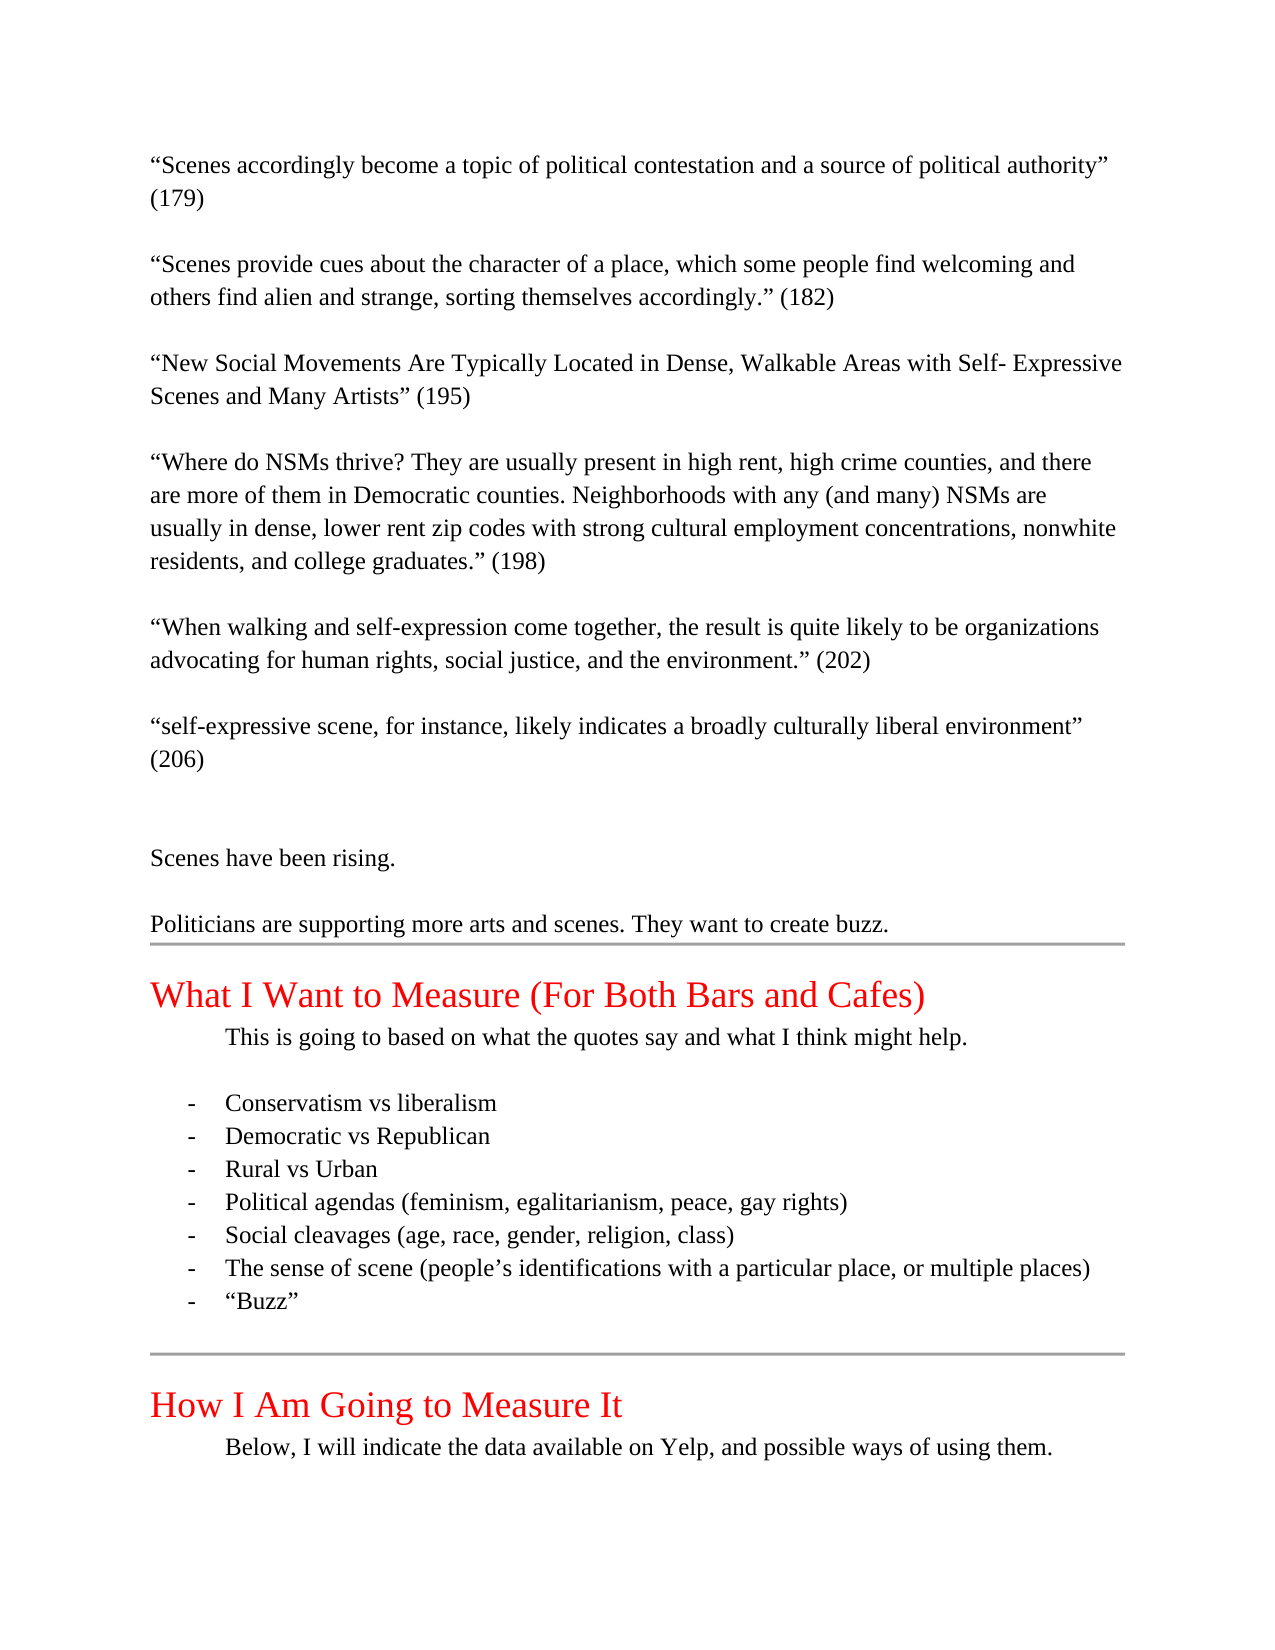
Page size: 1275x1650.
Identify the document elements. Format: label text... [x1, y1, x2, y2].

text “Where do NSMs thrive? They are usually present in high rent, high crime counties, and there are more of them in Democratic counties. Neighborhoods with any (and many) NSMs are usually in dense, lower rent zip codes with strong cultural employment concentrations, nonwhite residents, and college graduates.” (198) [150, 447, 1125, 575]
list Rural vs Urban [187, 1154, 1125, 1183]
list “Buzz” [187, 1286, 1125, 1315]
text How I Am Going to Measure It [150, 1383, 1125, 1426]
text What I Want to Measure (For Both Bars and Cafes) [150, 973, 1125, 1016]
text Scenes have been rising. [150, 843, 1125, 872]
text Politicians are supporting more arts and scenes. They want to create buzz. [150, 909, 1125, 938]
list Democratic vs Republican [187, 1121, 1125, 1150]
text “Scenes accordingly become a topic of political contestation and a source of political authority” (179) [150, 150, 1125, 212]
text “Scenes provide cues about the character of a place, which some people find welcoming and others find alien and strange, sorting themselves accordingly.” (182) [150, 249, 1125, 311]
list The sense of scene (people’s identifications with a particular place, or multiple places) [187, 1253, 1125, 1282]
text This is going to based on what the quotes say and what I think might help. [150, 1022, 1125, 1051]
text “self-expressive scene, for instance, likely indicates a broadly culturally liberal environment” (206) [150, 711, 1125, 773]
text Below, I will indicate the data available on Yelp, and possible ways of using them. [150, 1432, 1125, 1461]
list Conservatism vs liberalism [187, 1088, 1125, 1117]
list Social cleavages (age, race, gender, religion, class) [187, 1220, 1125, 1249]
text “When walking and self-expression come together, the result is quite likely to be organizations advocating for human rights, social justice, and the environment.” (202) [150, 612, 1125, 674]
text “New Social Movements Are Typically Located in Dense, Walkable Areas with Self- Expressive Scenes and Many Artists” (195) [150, 348, 1125, 410]
list Political agendas (feminism, egalitarianism, peace, gay rights) [187, 1187, 1125, 1216]
